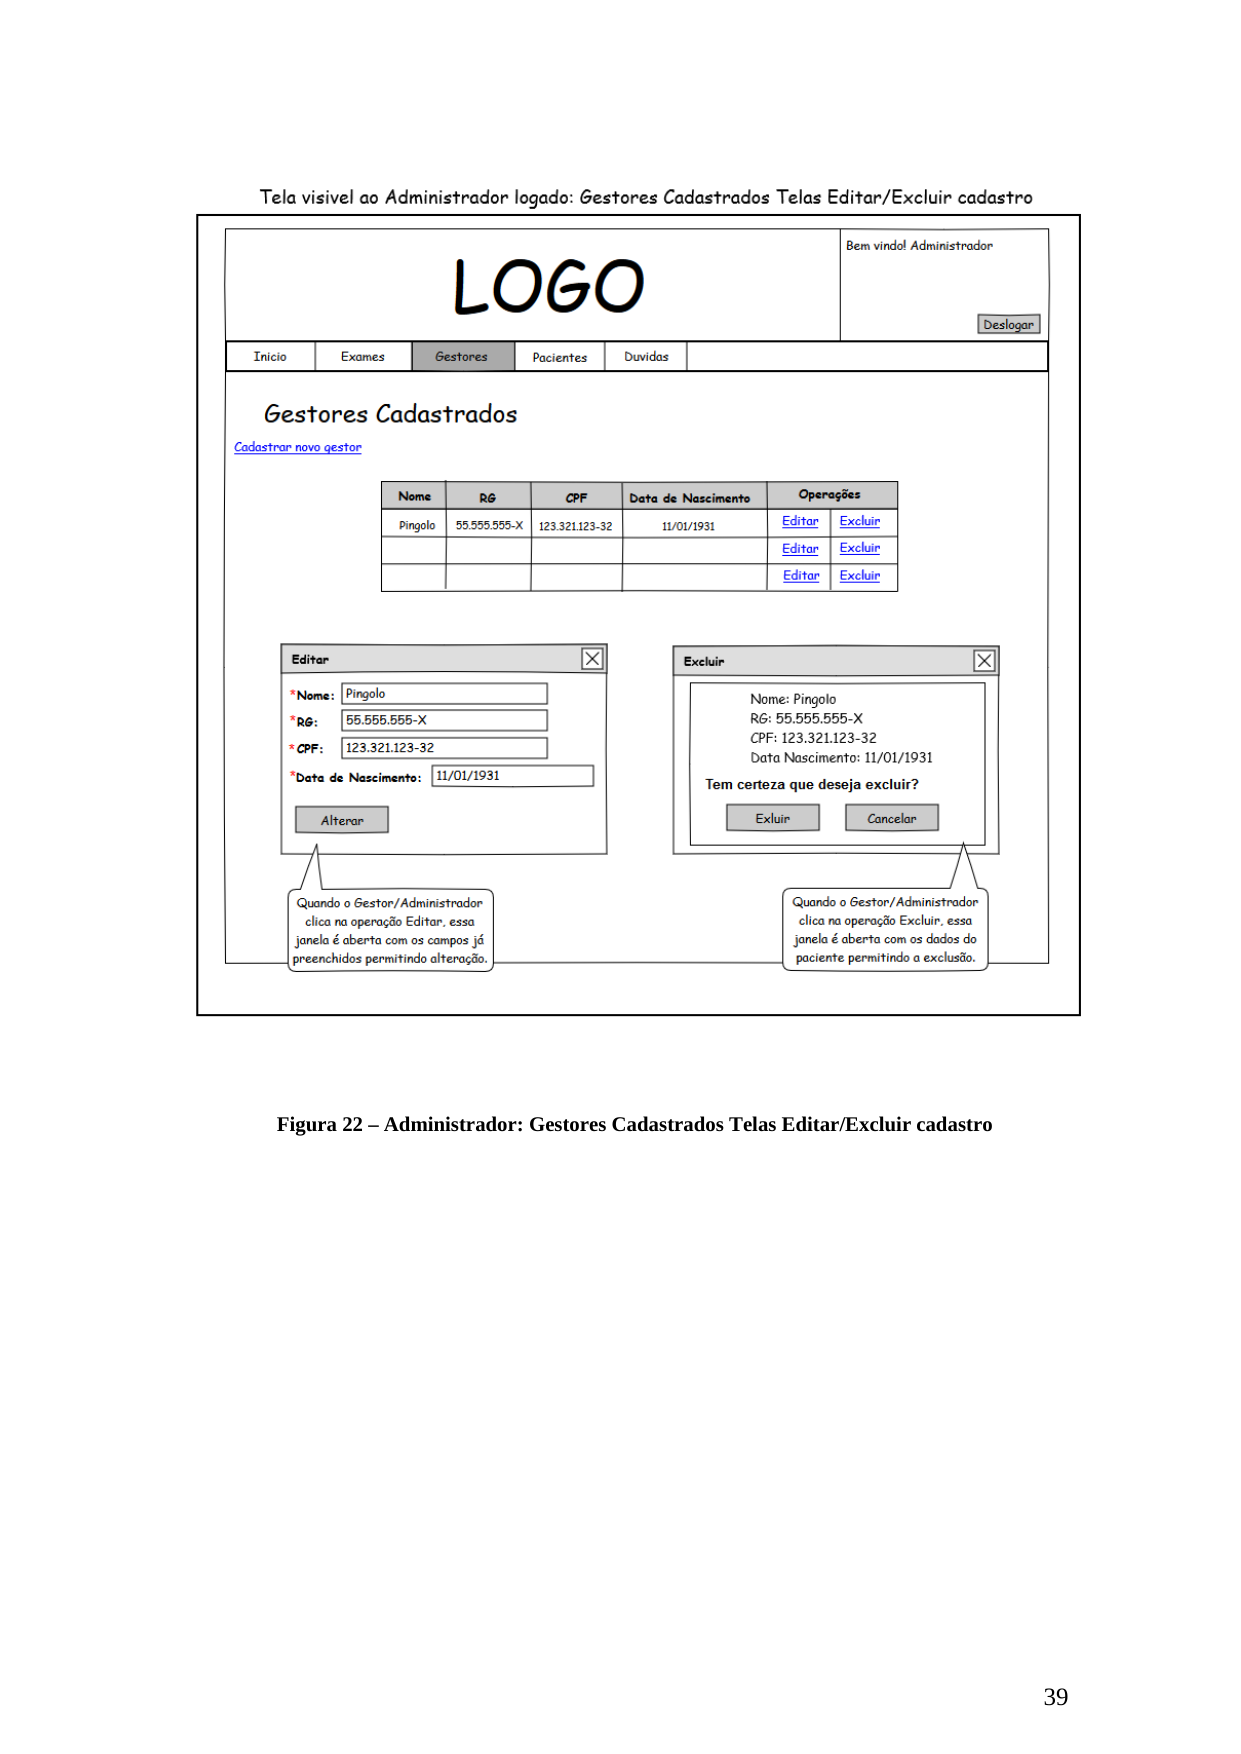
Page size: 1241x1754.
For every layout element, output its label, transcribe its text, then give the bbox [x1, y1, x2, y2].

text Figura 22 – Administrador: Gestores Cadastrados Telas Editar/Excluir cadastro [148, 1112, 1122, 1136]
picture [147, 177, 1121, 1085]
